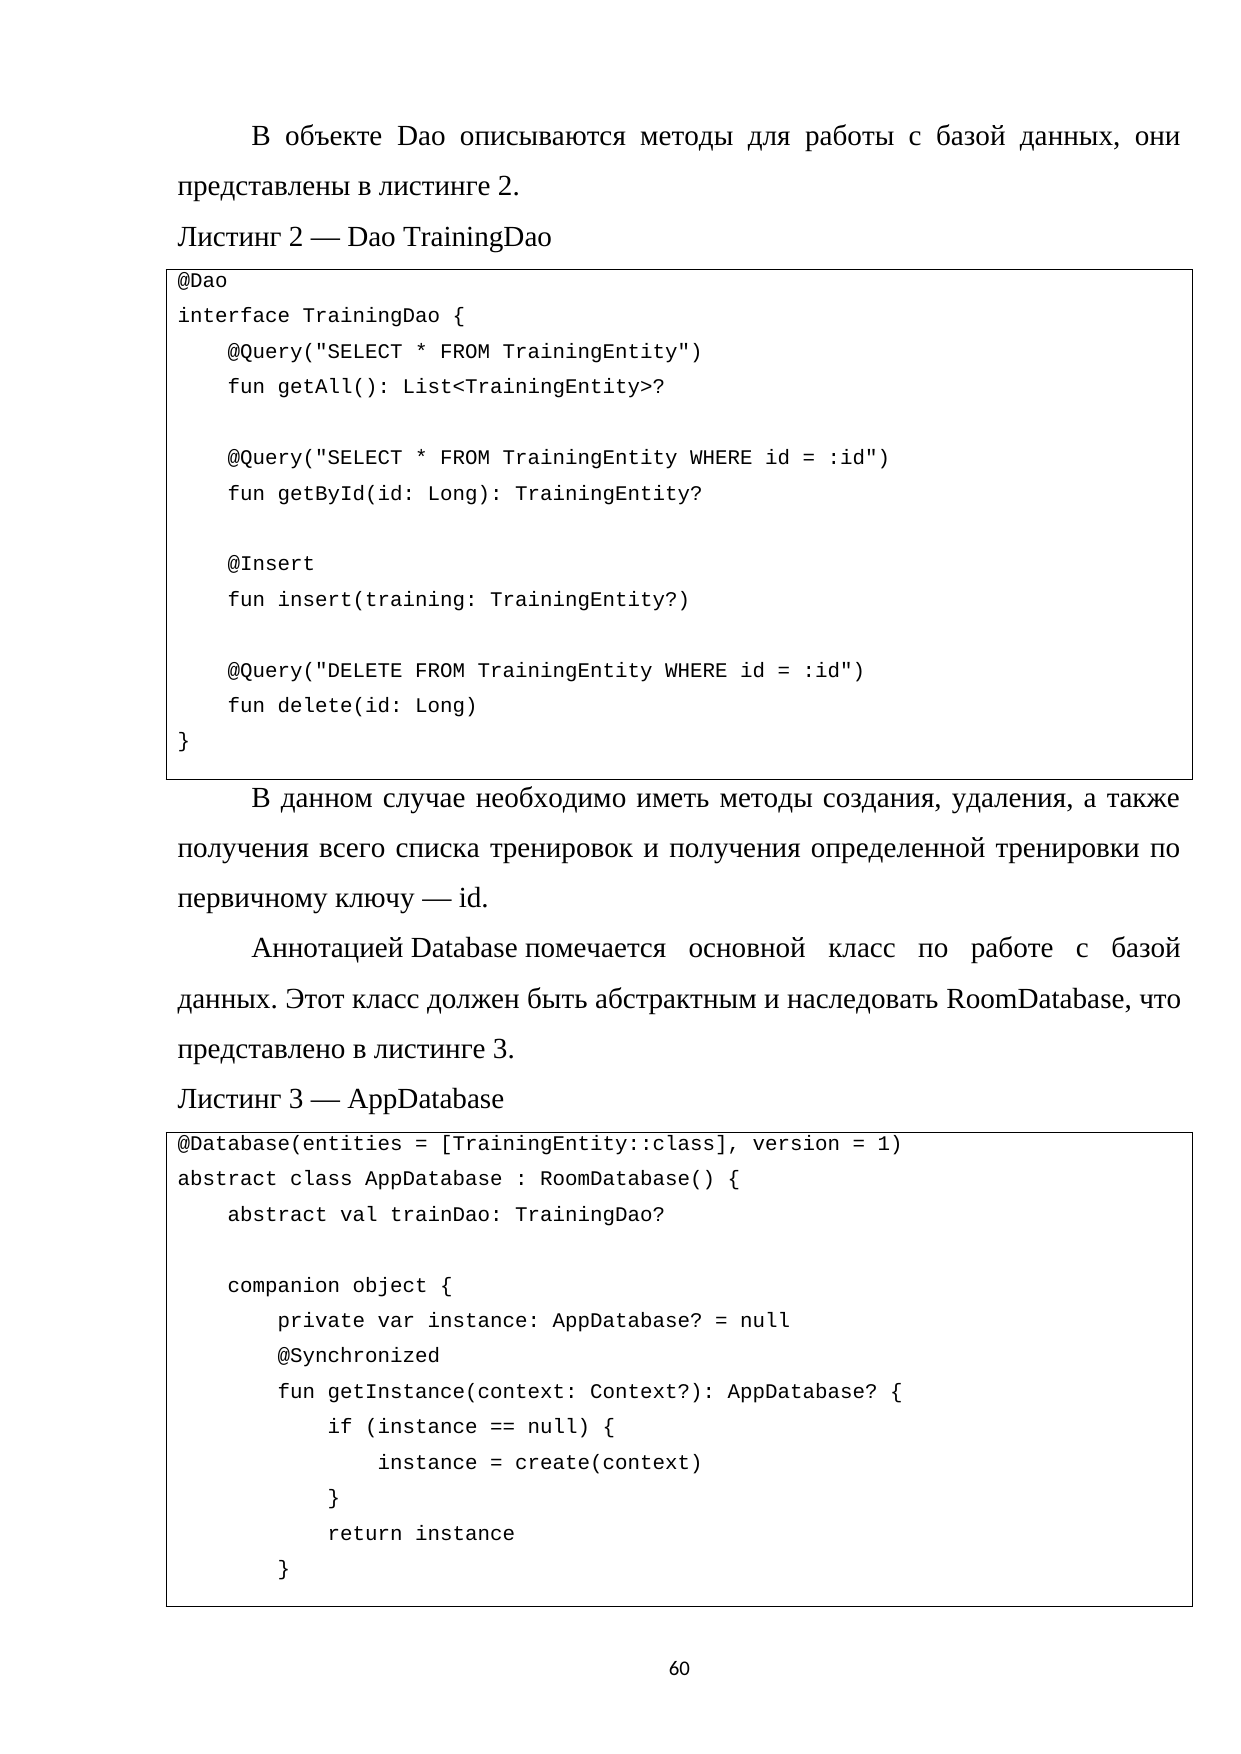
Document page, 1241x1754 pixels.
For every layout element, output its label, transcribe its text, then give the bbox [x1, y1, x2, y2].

table_header @Dao interface TrainingDao { @Query("SELECT * FROM TrainingEntity") fun getAll(): List<TrainingEntity>? @Query("SELECT * FROM TrainingEntity WHERE id = :id") fun getById(id: Long): TrainingEntity? @Insert fun insert(training: TrainingEntity?) @Query("DELETE FROM TrainingEntity WHERE id = :id") fun delete(id: Long) } [167, 270, 1192, 779]
text В объекте Dao описываются методы для работы с базой данных, они представлены в листинге 2. [177, 118, 1181, 202]
text В данном случае необходимо иметь методы создания, удаления, а также получения всего списка тренировок и получения определенной тренировки по первичному ключу — id. [177, 780, 1181, 914]
table_header @Database(entities = [TrainingEntity::class], version = 1) abstract class AppDatabase : RoomDatabase() { abstract val trainDao: TrainingDao? companion object { private var instance: AppDatabase? = null @Synchronized fun getInstance(context: Context?): AppDatabase? { if (instance == null) { instance = create(context) } return instance } [167, 1133, 1192, 1606]
text Листинг 2 — Dao TrainingDao [177, 219, 1181, 252]
text Аннотацией Database помечается основной класс по работе с базой данных. Этот класс должен быть абстрактным и наследовать RoomDatabase, что представлено в листинге 3. [177, 931, 1181, 1065]
text Листинг 3 — AppDatabase [177, 1082, 1181, 1115]
